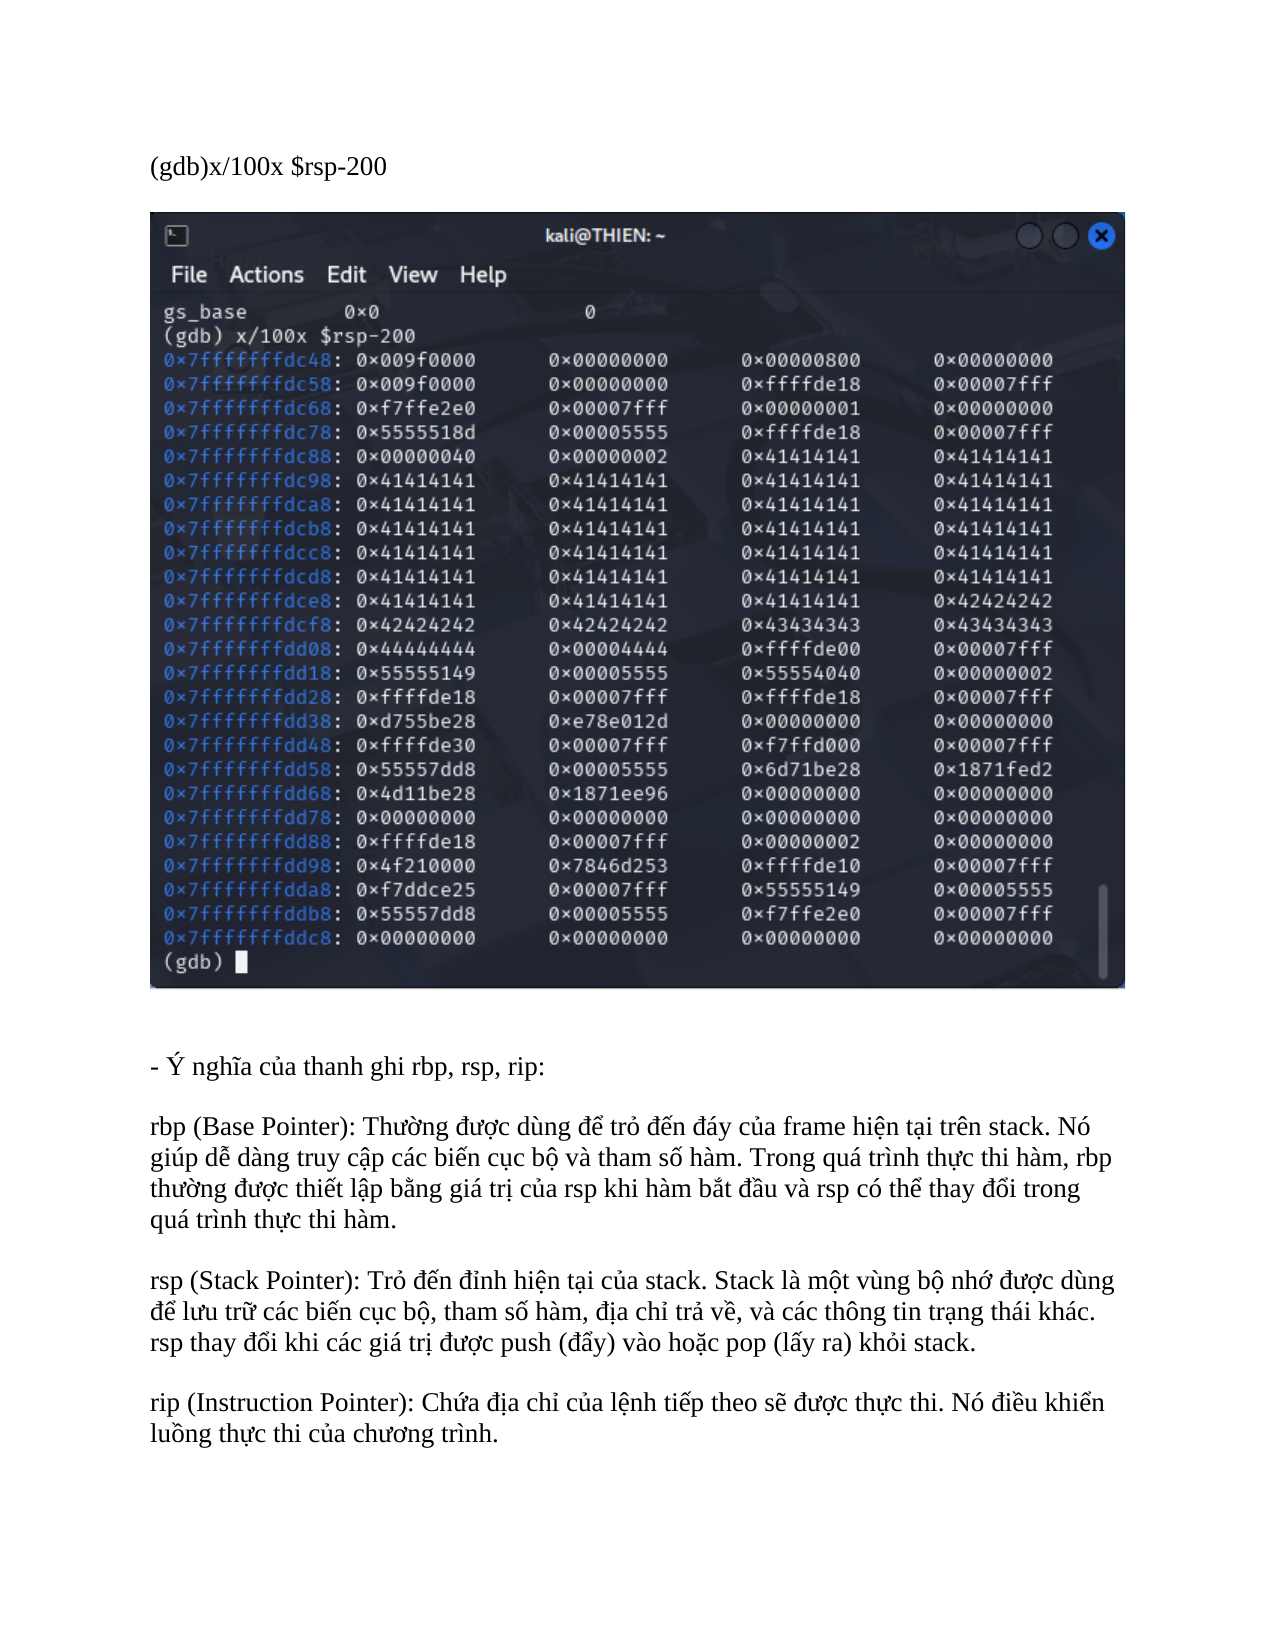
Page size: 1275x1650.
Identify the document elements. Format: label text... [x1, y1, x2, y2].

text - Ý nghĩa của thanh ghi rbp, rsp, rip: [150, 1018, 1125, 1081]
text rsp (Stack Pointer): Trỏ đến đỉnh hiện tại của stack. Stack là một vùng bộ nhớ được dùng để lưu trữ các biến cục bộ, tham số hàm, địa chỉ trả về, và các thông tin trạng thái khác. rsp thay đổi khi các giá trị được push (đẩy) vào hoặc pop (lấy ra) khỏi stack. [150, 1264, 1125, 1357]
text (gdb)x/100x $rsp-200 [150, 150, 1125, 181]
text rbp (Base Pointer): Thường được dùng để trỏ đến đáy của frame hiện tại trên stack. Nó giúp dễ dàng truy cập các biến cục bộ và tham số hàm. Trong quá trình thực thi hàm, rbp thường được thiết lập bằng giá trị của rsp khi hàm bắt đầu và rsp có thể thay đổi trong quá trình thực thi hàm. [150, 1110, 1125, 1234]
text rip (Instruction Pointer): Chứa địa chỉ của lệnh tiếp theo sẽ được thực thi. Nó điều khiển luồng thực thi của chương trình. [150, 1386, 1125, 1449]
picture [150, 212, 1125, 990]
